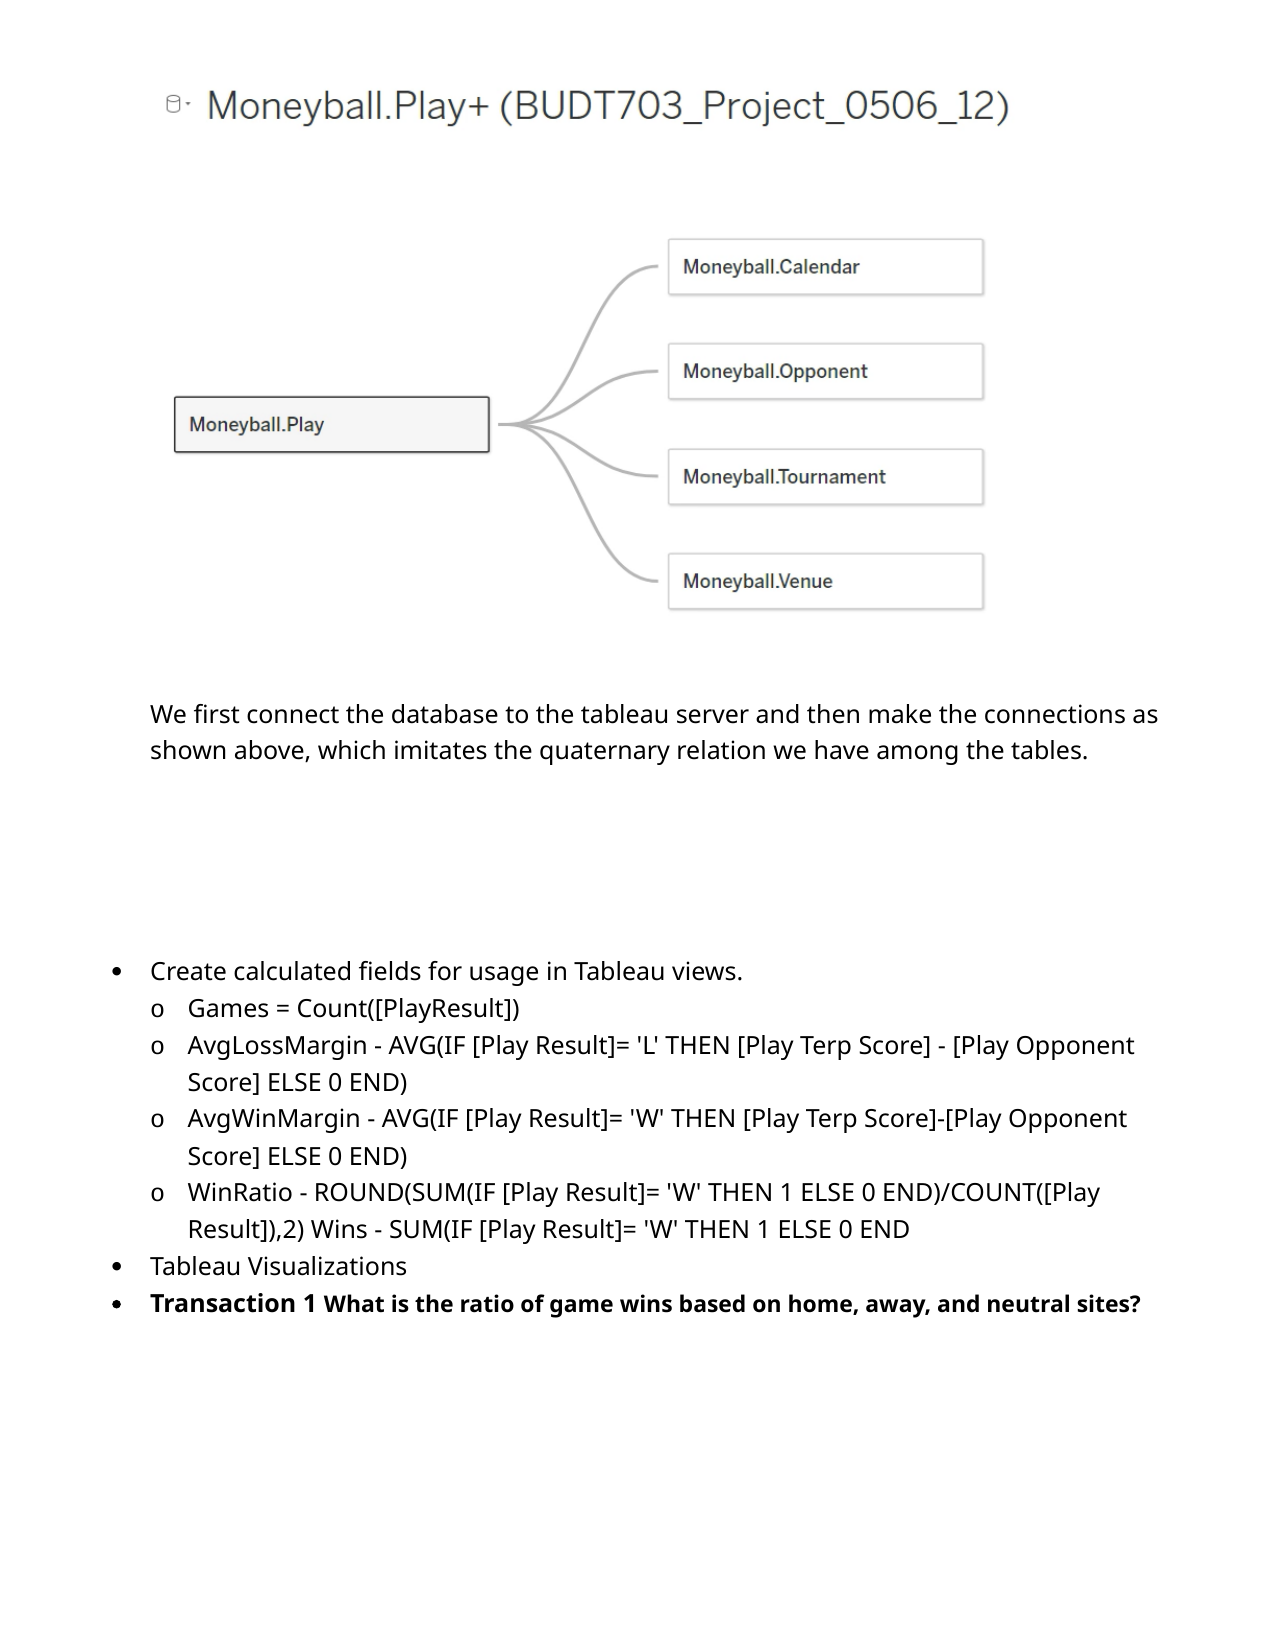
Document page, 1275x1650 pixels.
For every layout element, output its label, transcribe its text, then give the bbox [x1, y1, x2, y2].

list Games = Count([PlayResult]) [150, 990, 1200, 1025]
list AvgLossMargin - AVG(IF [Play Result]= 'L' THEN [Play Terp Score] - [Play Opponent Score] ELSE 0 END) [150, 1027, 1200, 1098]
list Tableau Visualizations [112, 1249, 1200, 1283]
list We first connect the database to the tableau server and then make the connections as shown above, which imitates the quaternary relation we have among the tables. [150, 696, 1200, 767]
picture [150, 75, 1070, 658]
list Transaction 1 What is the ratio of game wins based on home, away, and neutral sites? [112, 1285, 1200, 1319]
list Create calculated fields for usage in Tableau views. [112, 954, 1200, 988]
list WinRatio - ROUND(SUM(IF [Play Result]= 'W' THEN 1 ELSE 0 END)/COUNT([Play Result]),2) Wins - SUM(IF [Play Result]= 'W' THEN 1 ELSE 0 END [150, 1175, 1200, 1246]
list AvgWinMargin - AVG(IF [Play Result]= 'W' THEN [Play Terp Score]-[Play Opponent Score] ELSE 0 END) [150, 1101, 1200, 1172]
